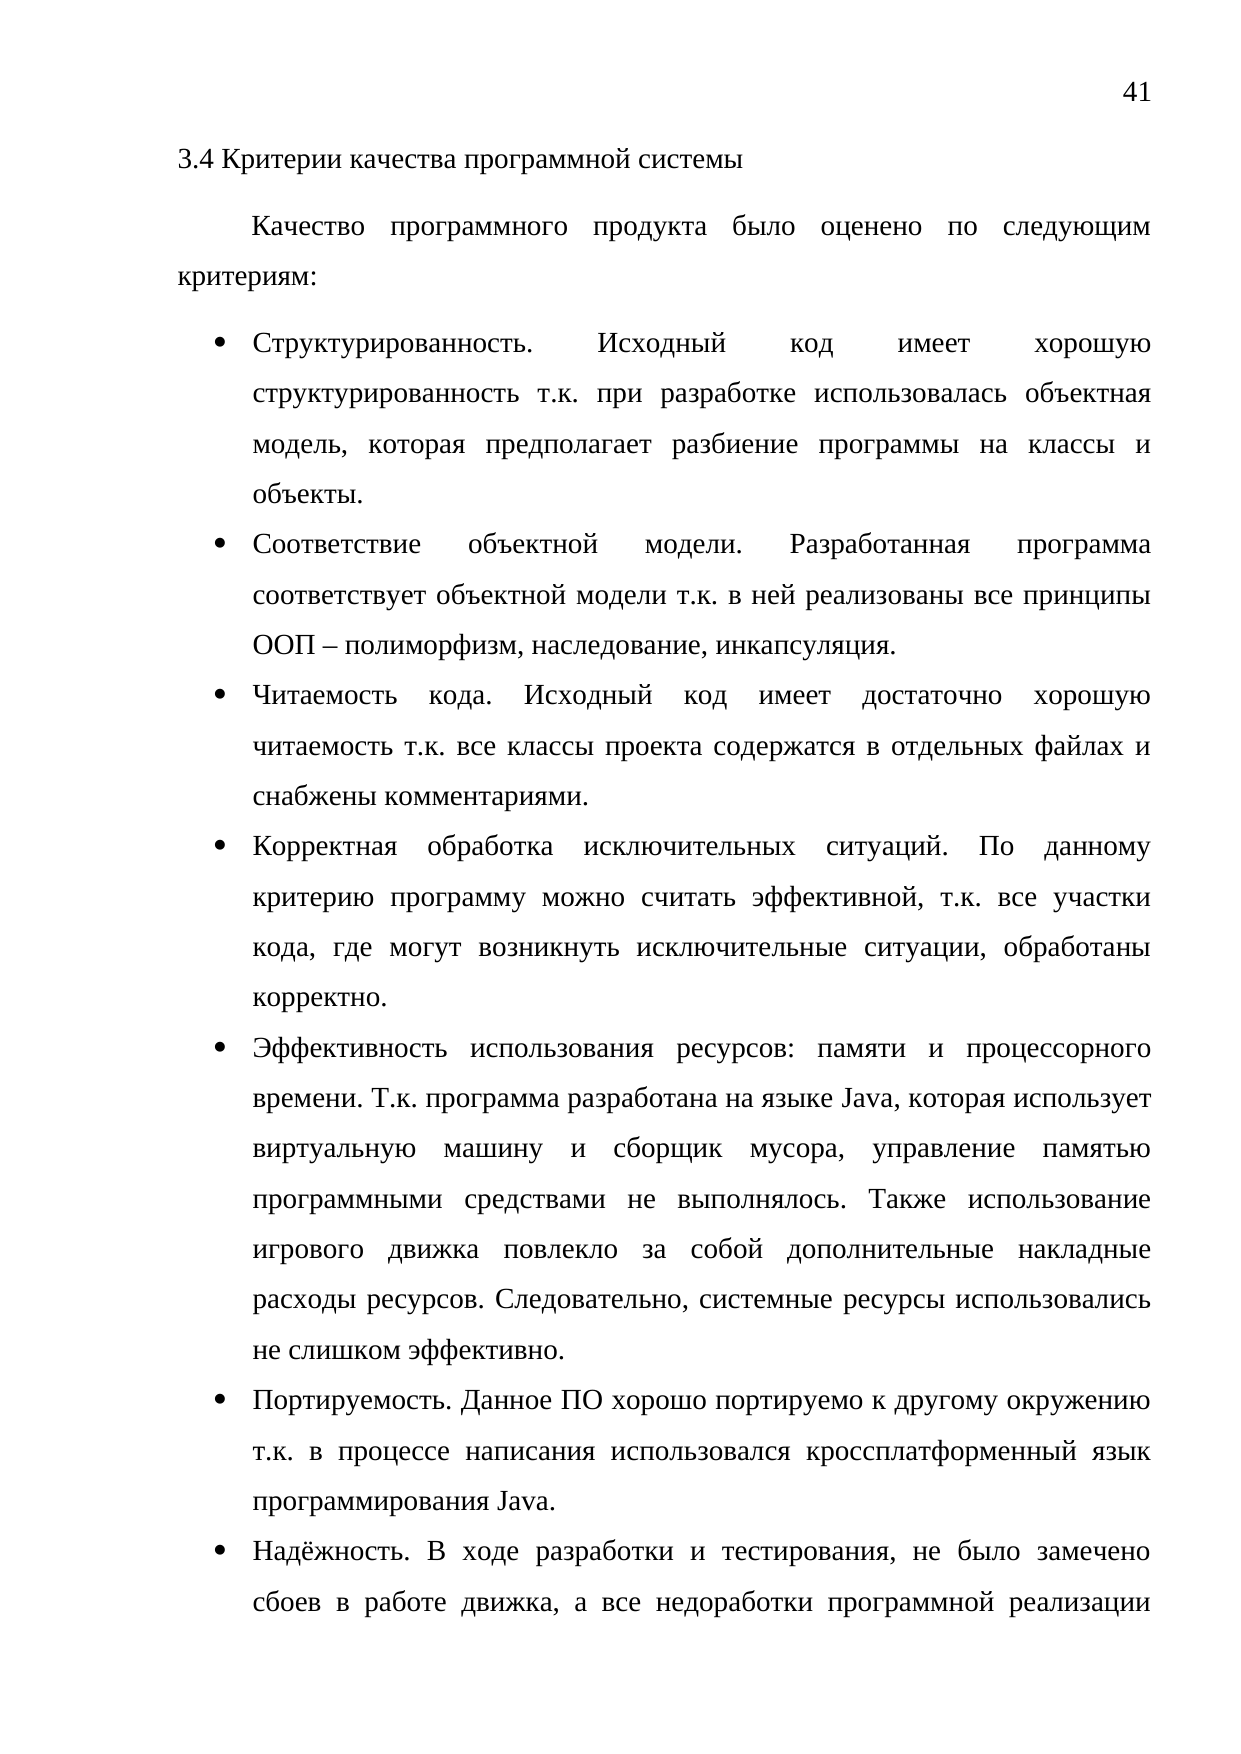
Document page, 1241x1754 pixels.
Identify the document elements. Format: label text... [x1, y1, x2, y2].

list Читаемость кода. Исходный код имеет достаточно хорошую читаемость т.к. все классы проекта содержатся в отдельных файлах и снабжены комментариями. [215, 677, 1152, 812]
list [215, 1533, 1152, 1617]
text Качество программного продукта было оценено по следующим критериям: [177, 208, 1152, 292]
list Корректная обработка исключительных ситуаций. По данному критерию программу можно считать эффективной, т.к. все участки кода, где могут возникнуть исключительные ситуации, обработаны корректно. [215, 828, 1152, 1013]
text 3.4 Критерии качества программной системы [177, 141, 1152, 174]
list Соответствие объектной модели. Разработанная программа соответствует объектной модели т.к. в ней реализованы все принципы ООП – полиморфизм, наследование, инкапсуляция. [215, 526, 1152, 661]
list Структурированность. Исходный код имеет хорошую структурированность т.к. при разработке использовалась объектная модель, которая предполагает разбиение программы на классы и объекты. [215, 325, 1152, 510]
list Эффективность использования ресурсов: памяти и процессорного времени. Т.к. программа разработана на языке Java, которая использует виртуальную машину и сборщик мусора, управление памятью программными средствами не выполнялось. Также использование игрового движка повлекло за собой дополнительные накладные расходы ресурсов. Следовательно, системные ресурсы использовались не слишком эффективно. [215, 1030, 1152, 1365]
list Портируемость. Данное ПО хорошо портируемо к другому окружению т.к. в процессе написания использовался кроссплатформенный язык программирования Java. [215, 1382, 1152, 1516]
